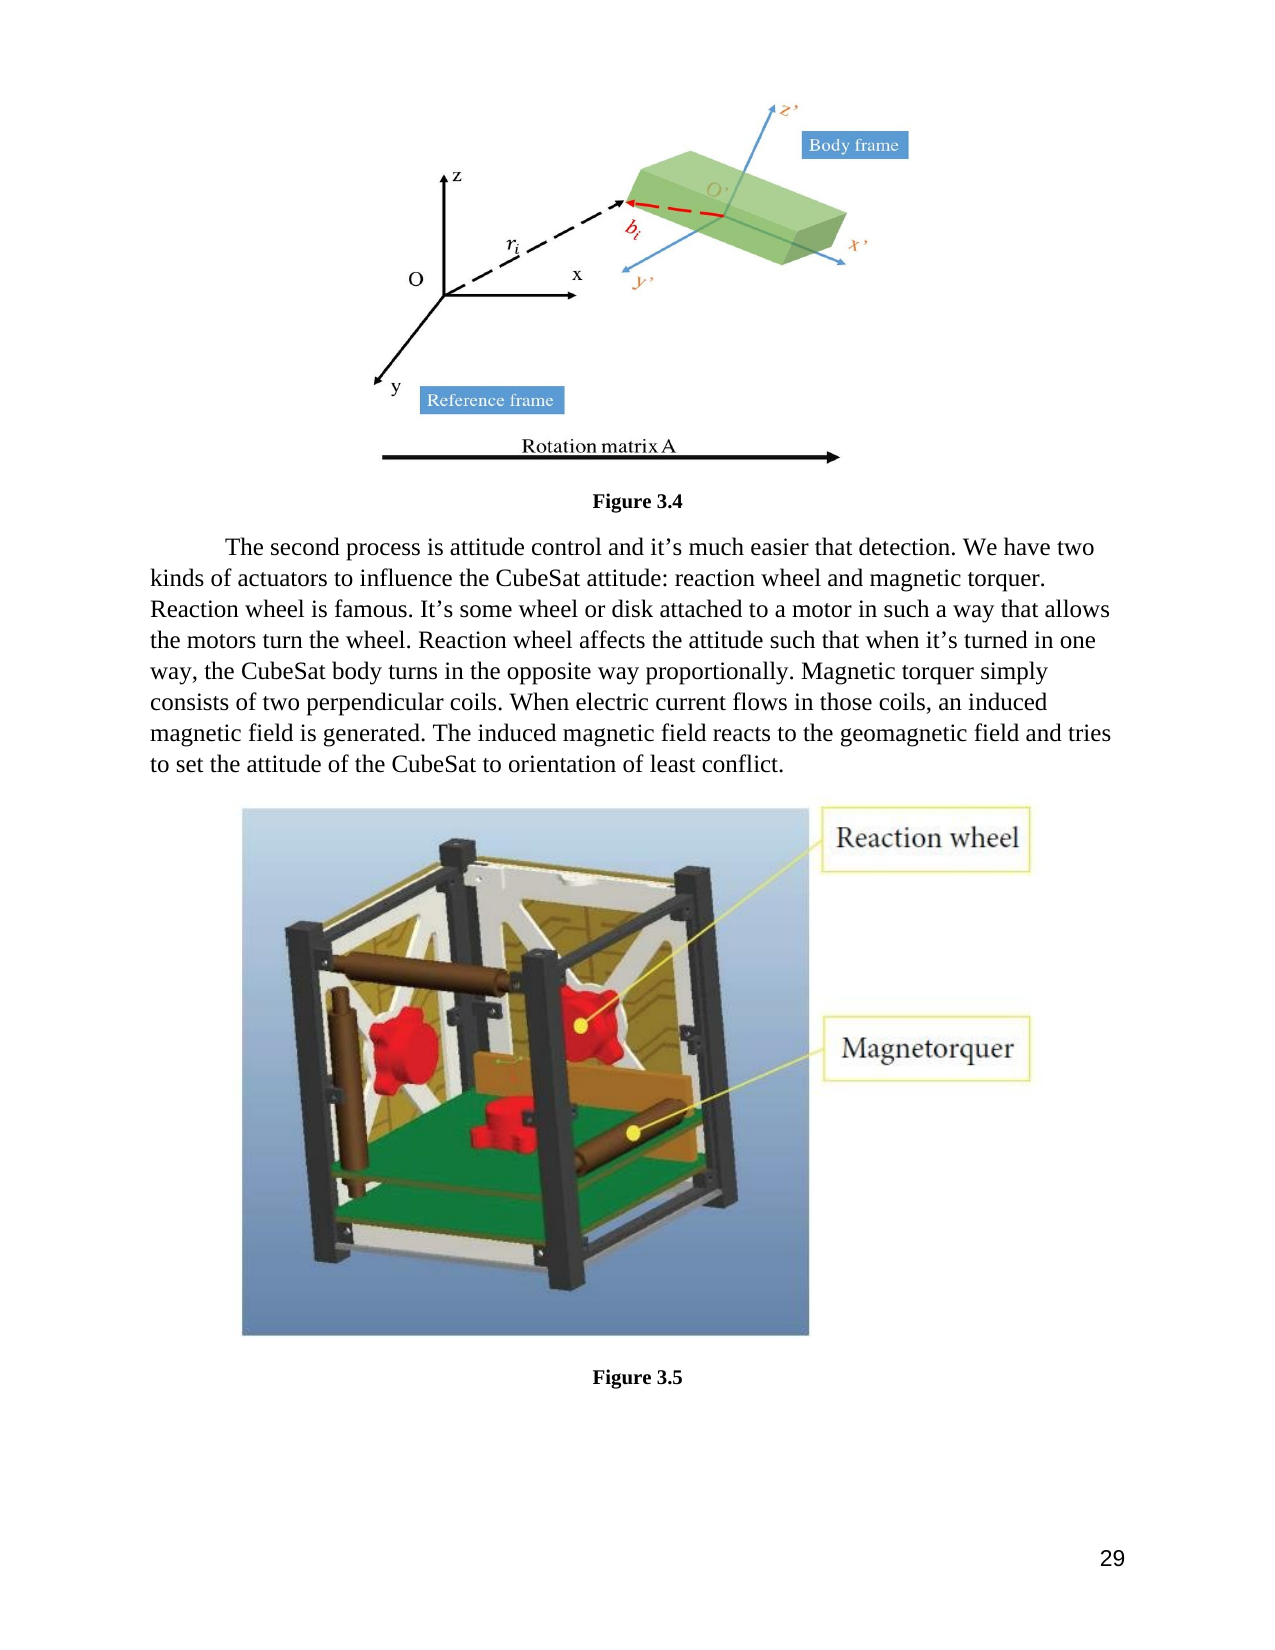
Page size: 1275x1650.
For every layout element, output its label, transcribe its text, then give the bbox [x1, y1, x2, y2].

picture [231, 796, 1044, 1347]
text Figure 3.4 [150, 489, 1125, 513]
picture [364, 84, 911, 471]
text Figure 3.5 [150, 1365, 1125, 1389]
text The second process is attitude control and it’s much easier that detection. We have two kinds of actuators to influence the CubeSat attitude: reaction wheel and magnetic torquer. Reaction wheel is famous. It’s some wheel or disk attached to a motor in such a way that allows the motors turn the wheel. Reaction wheel affects the attitude such that when it’s turned in one way, the CubeSat body turns in the opposite way proportionally. Magnetic torquer simply consists of two perpendicular coils. When electric current flows in those coils, an induced magnetic field is generated. The induced magnetic field reacts to the geomagnetic field and tries to set the attitude of the CubeSat to orientation of least conflict. [150, 532, 1125, 778]
